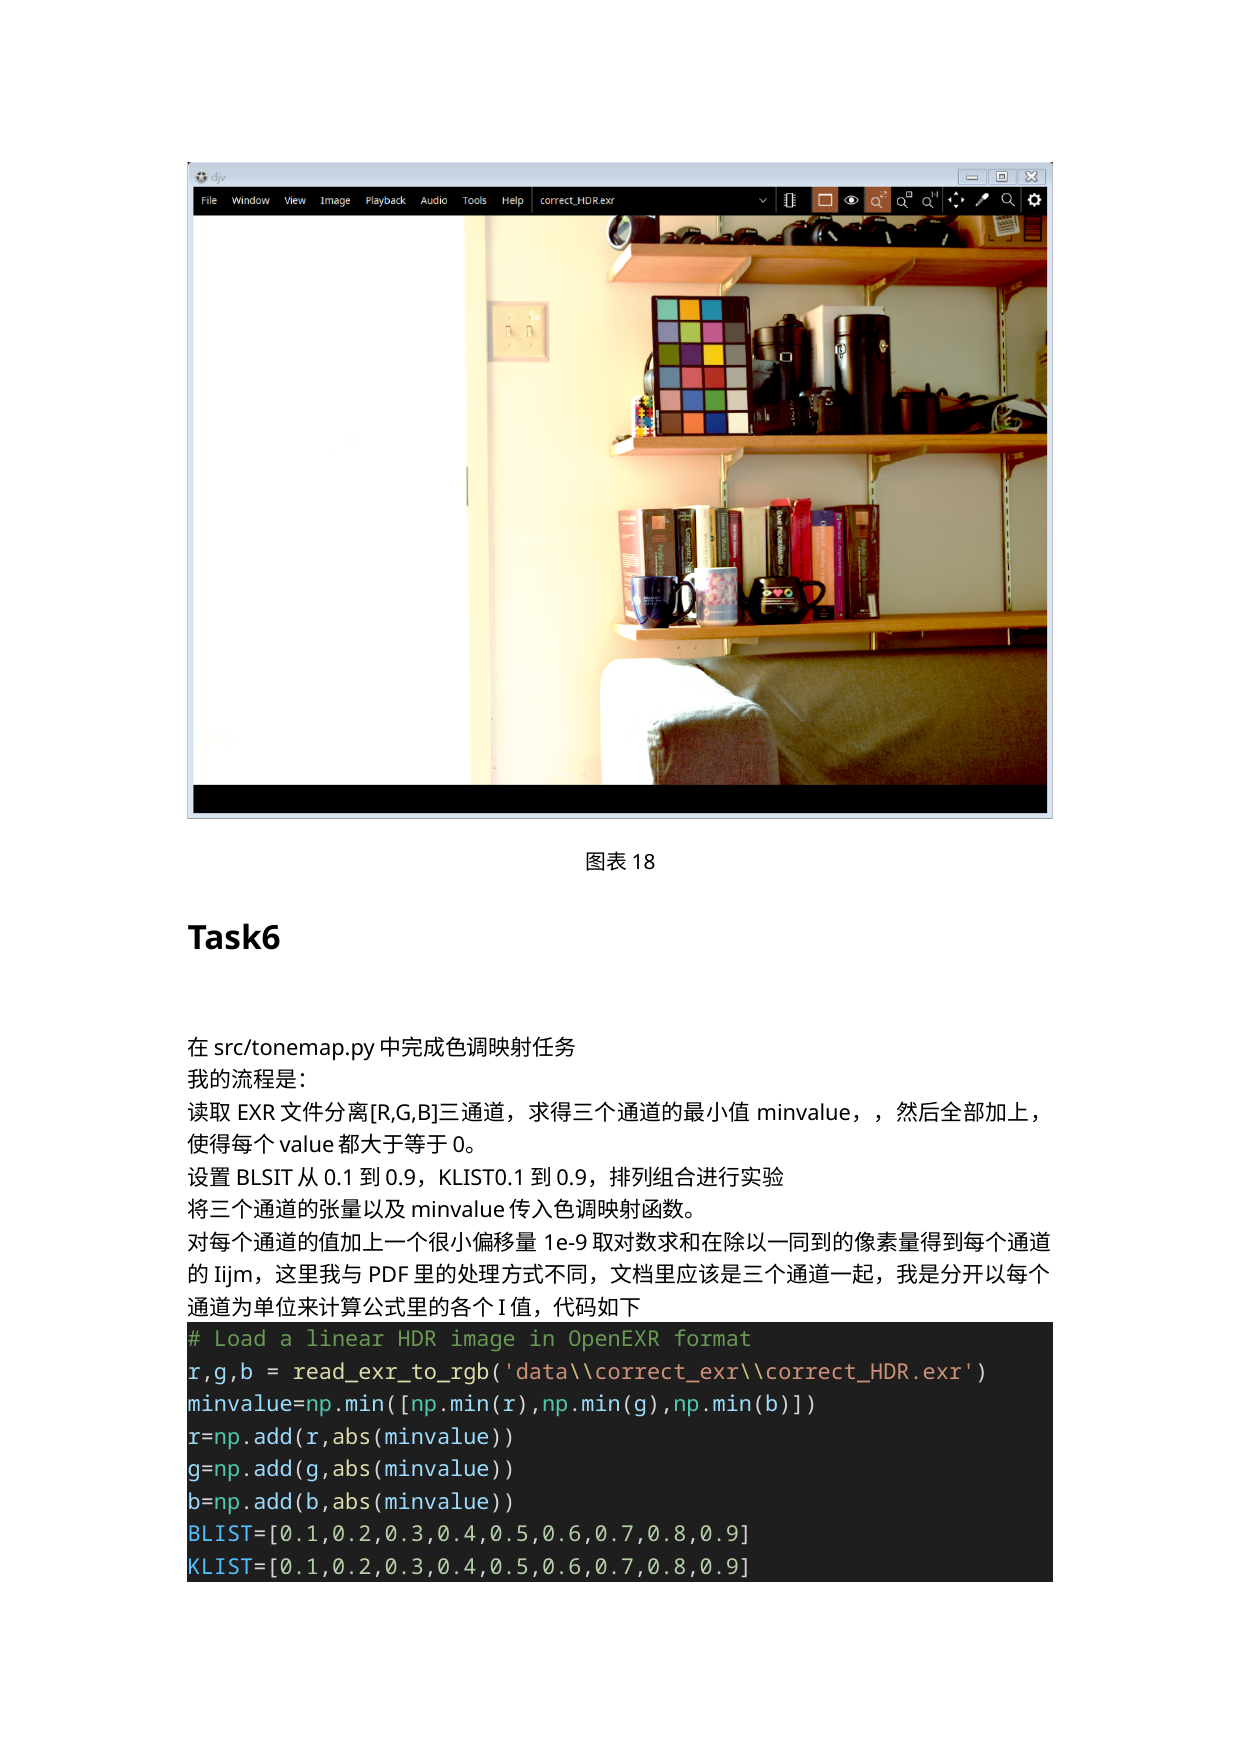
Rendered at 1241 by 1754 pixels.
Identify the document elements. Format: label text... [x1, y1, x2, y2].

text # Load a linear HDR image in OpenEXR format [187, 1322, 1053, 1354]
text r=np.add(r,abs(minvalue)) [187, 1419, 1053, 1452]
text r,g,b = read_exr_to_rgb('data\\correct_exr\\correct_HDR.exr') [187, 1354, 1053, 1387]
text minvalue=np.min([np.min(r),np.min(g),np.min(b)]) [187, 1387, 1053, 1419]
text 将三个通道的张量以及minvalue传入色调映射函数。 [187, 1192, 1053, 1224]
text 在src/tonemap.py中完成色调映射任务 [187, 1029, 1053, 1062]
picture [187, 162, 1053, 819]
text BLIST=[0.1,0.2,0.3,0.4,0.5,0.6,0.7,0.8,0.9] [187, 1517, 1053, 1549]
text b=np.add(b,abs(minvalue)) [187, 1484, 1053, 1517]
text g=np.add(g,abs(minvalue)) [187, 1452, 1053, 1484]
text 对每个通道的值加上一个很小偏移量1e-9取对数求和在除以一同到的像素量得到每个通道的Iijm，这里我与PDF里的处理方式不同，文档里应该是三个通道一起，我是分开以每个通道为单位来计算公式里的各个I值，代码如下 [187, 1224, 1053, 1322]
text KLIST=[0.1,0.2,0.3,0.4,0.5,0.6,0.7,0.8,0.9] [187, 1549, 1053, 1582]
text 我的流程是： [187, 1062, 1053, 1094]
text 设置BLSIT从0.1到0.9，KLIST0.1到0.9，排列组合进行实验 [187, 1159, 1053, 1192]
text 读取EXR文件分离[R,G,B]三通道，求得三个通道的最小值minvalue，，然后全部加上，使得每个value都大于等于0。 [187, 1094, 1053, 1159]
subtitle Task6 [187, 904, 1053, 969]
